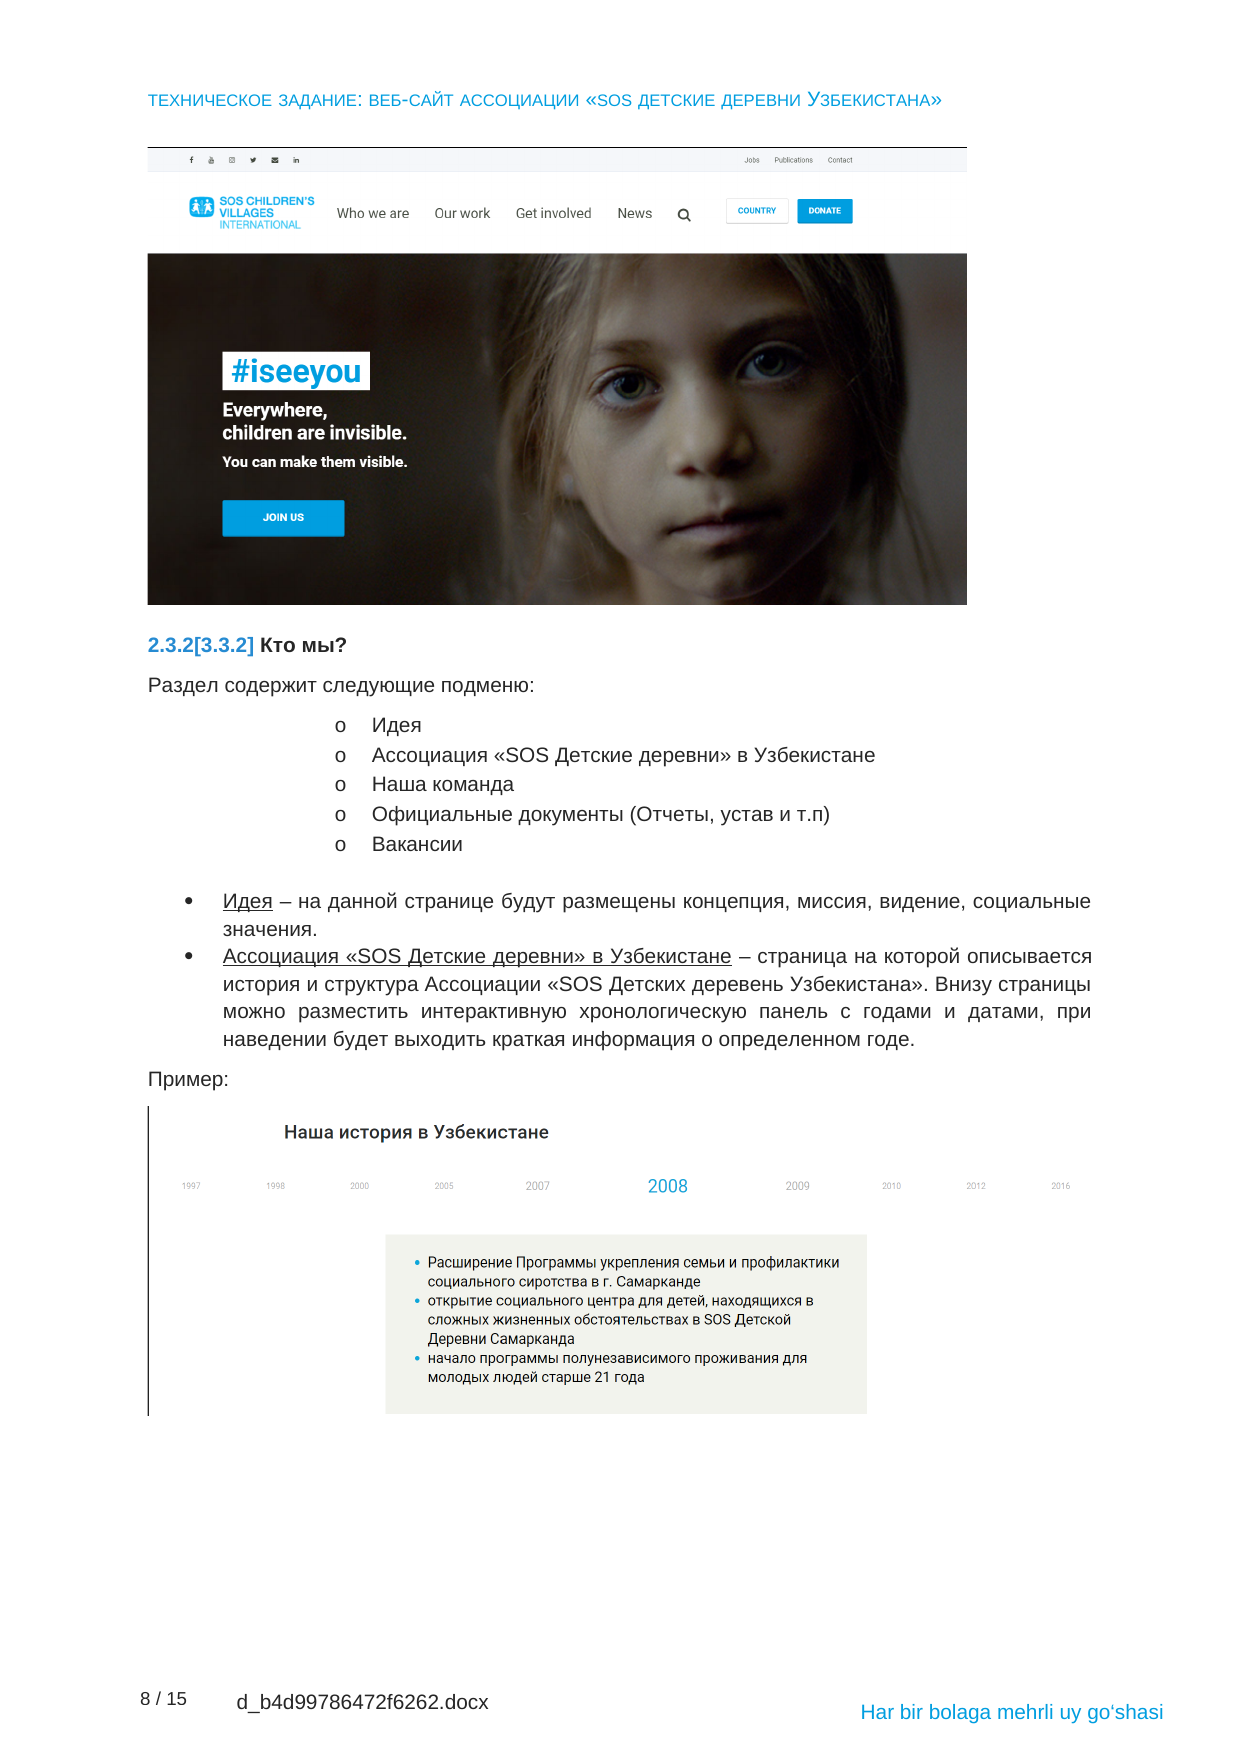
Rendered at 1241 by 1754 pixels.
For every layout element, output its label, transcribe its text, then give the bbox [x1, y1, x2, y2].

list Вакансии [334, 832, 1092, 857]
picture [346, 95, 355, 106]
text Пример: [148, 1067, 1092, 1091]
picture [322, 95, 330, 106]
list Наша команда [334, 772, 1092, 798]
picture [147, 147, 967, 605]
list Официальные документы (Отчеты, устав и т.п) [334, 802, 1092, 828]
list Идея [334, 713, 1092, 739]
list Идея – на данной странице будут размещены концепция, миссия, видение, социальные значения. [185, 889, 1092, 940]
list Ассоциация «SOS Детские деревни» в Узбекистане [334, 743, 1092, 768]
list Ассоциация «SOS Детские деревни» в Узбекистане – страница на которой описывается история и структура Ассоциации «SOS Детских деревень Узбекистана». Внизу страницы можно разместить интерактивную хронологическую панель с годами и датами, при наведении будет выходить краткая информация о определенном годе. [185, 944, 1092, 1051]
text Раздел содержит следующие подменю: [148, 673, 1092, 697]
picture [755, 95, 764, 106]
picture [147, 1106, 1092, 1416]
subtitle Кто мы? [148, 633, 1092, 657]
